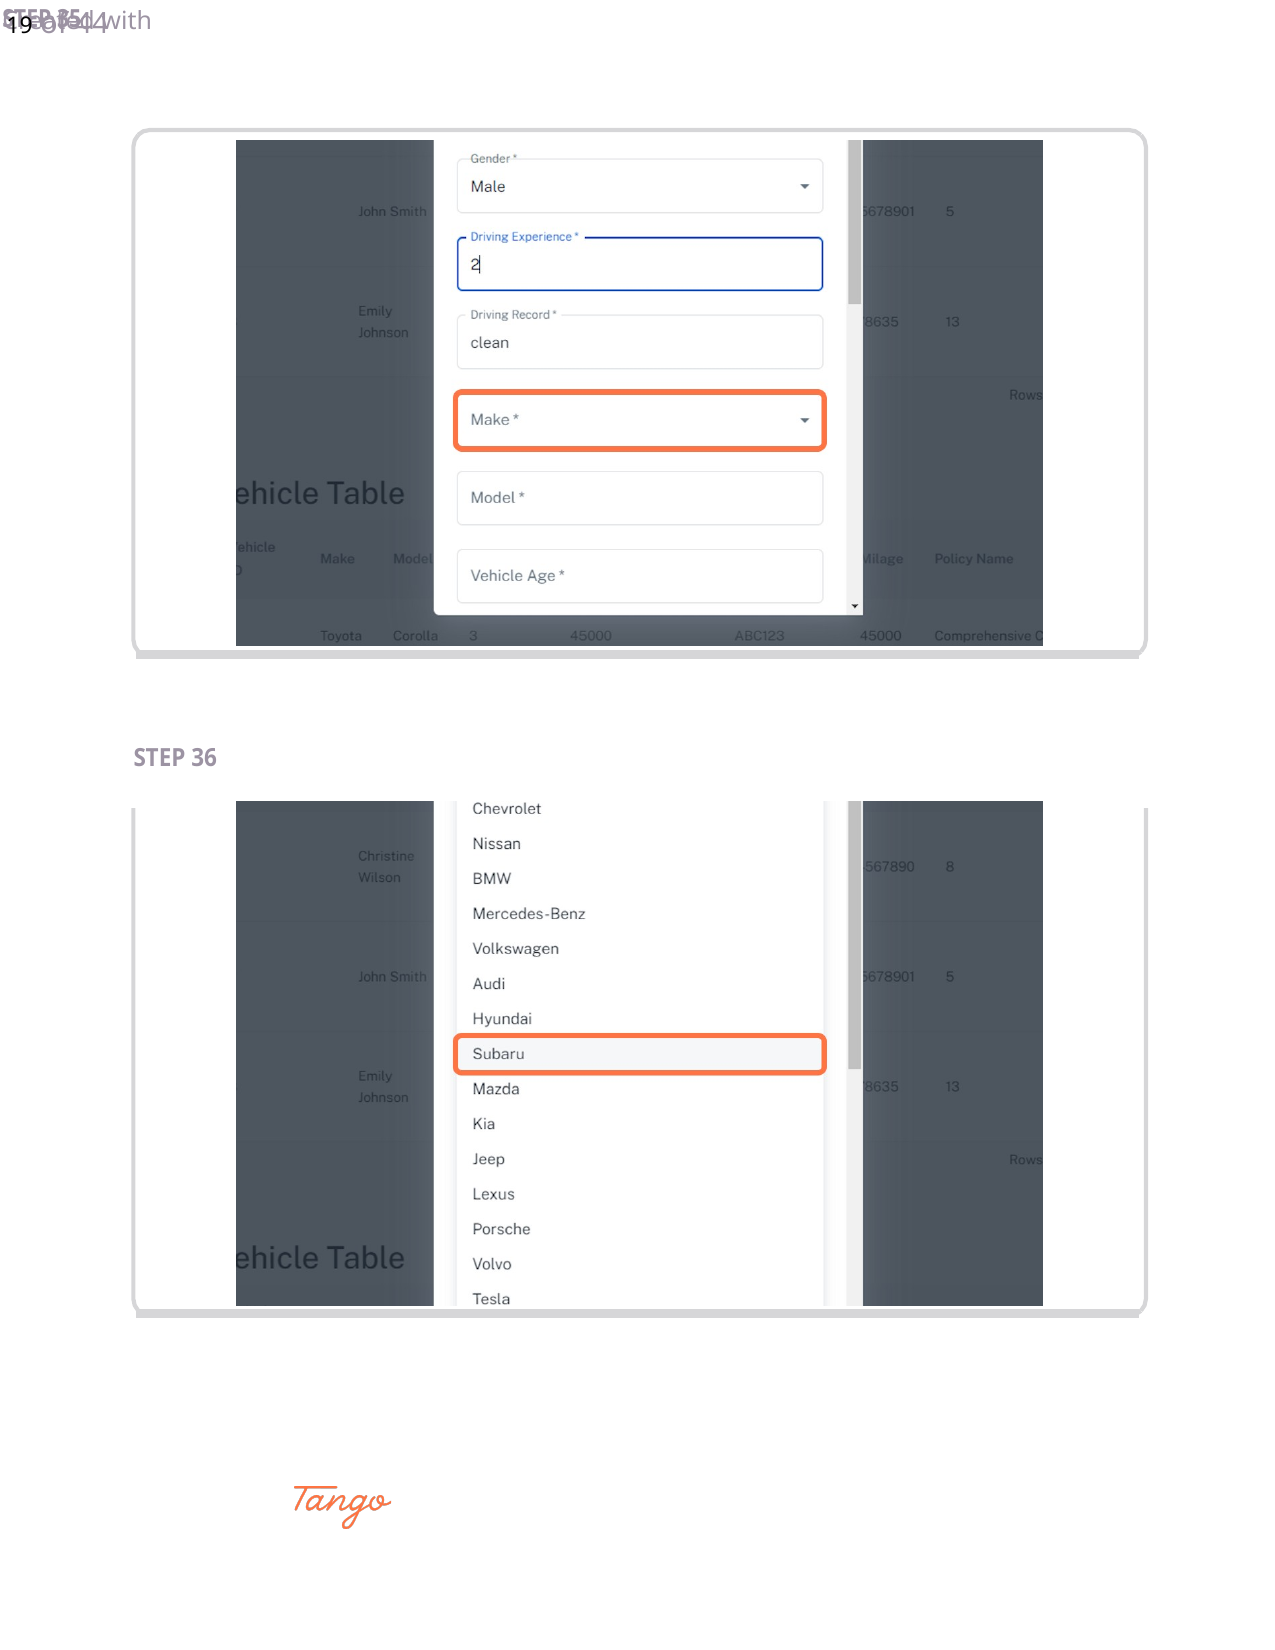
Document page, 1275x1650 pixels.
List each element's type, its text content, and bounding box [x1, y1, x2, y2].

text STEP 36 [133, 739, 1156, 774]
picture [294, 1486, 392, 1529]
picture [236, 801, 1043, 1306]
picture [236, 140, 1043, 646]
